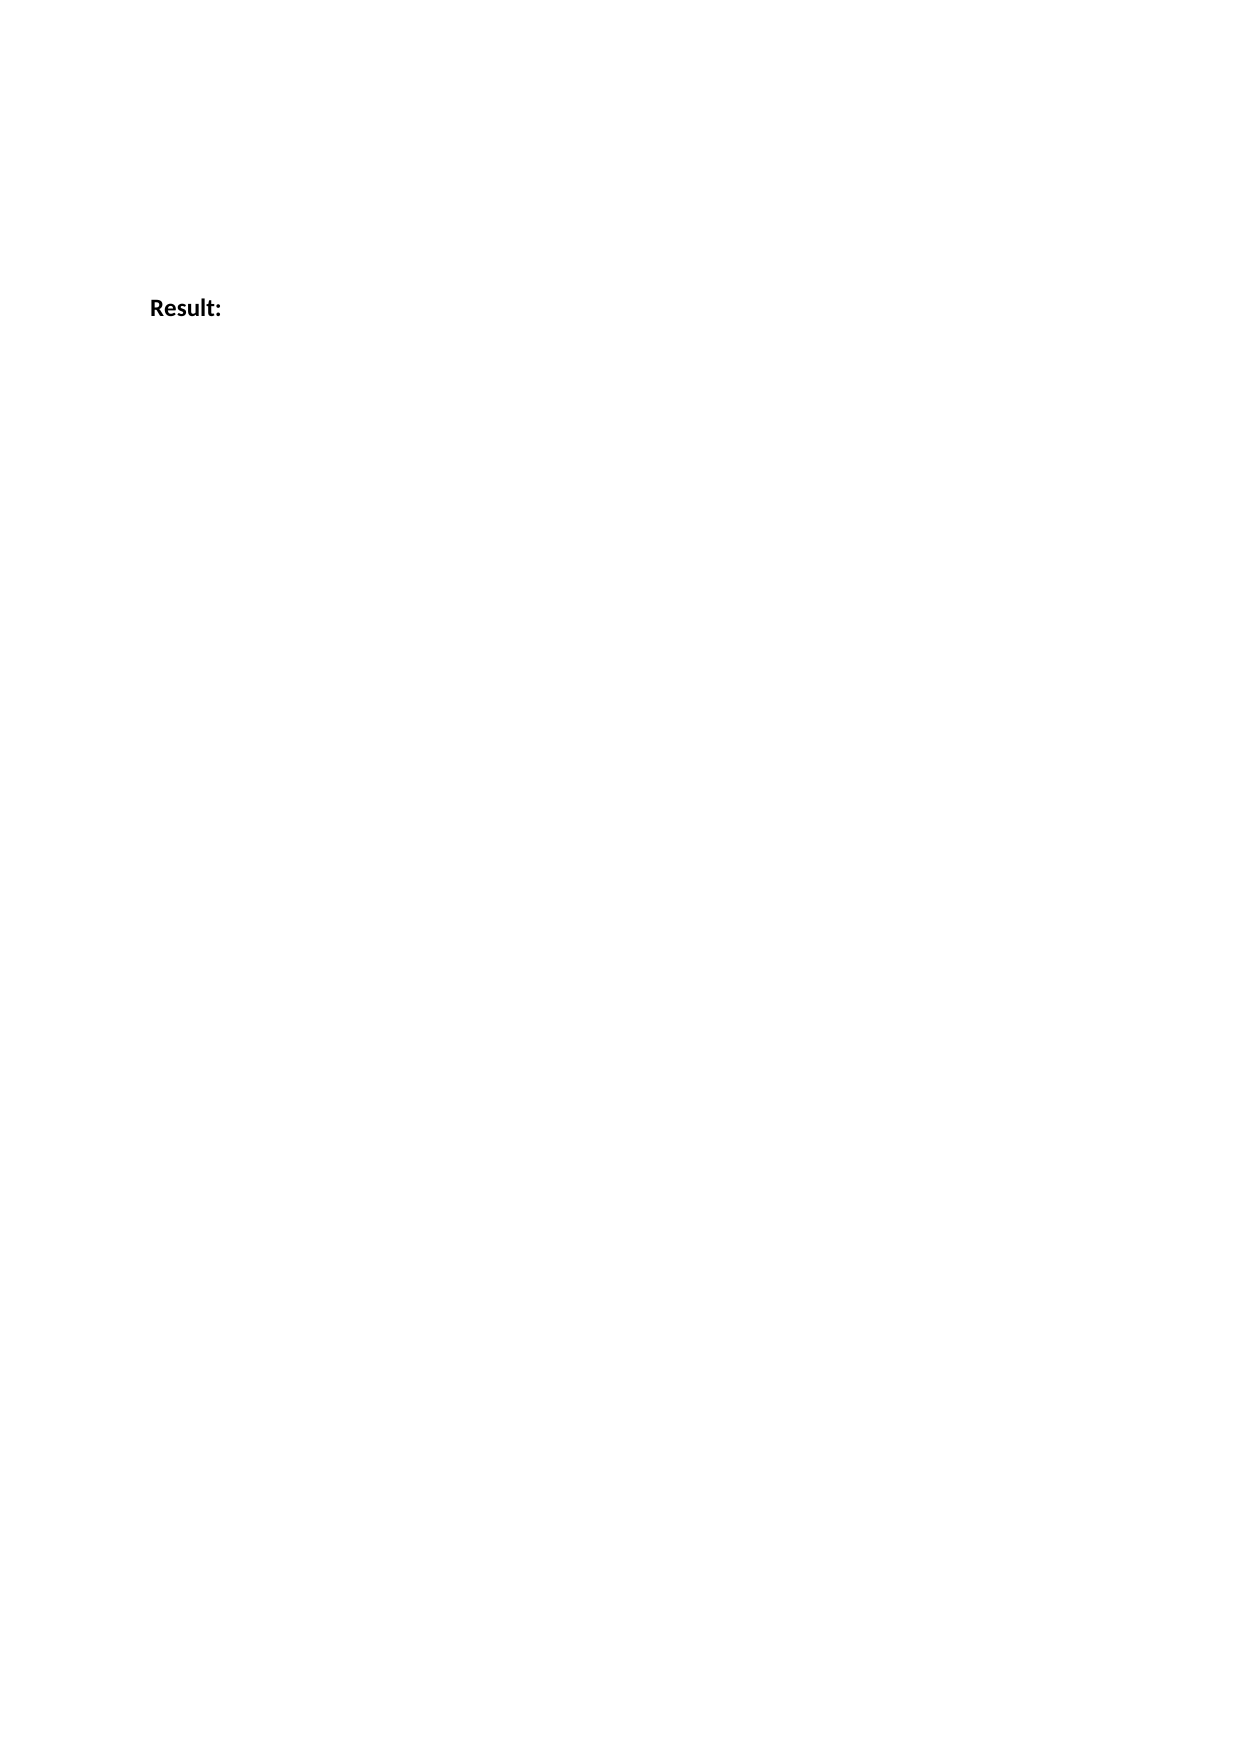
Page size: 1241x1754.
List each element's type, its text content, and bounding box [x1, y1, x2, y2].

text Result: [150, 292, 1090, 323]
